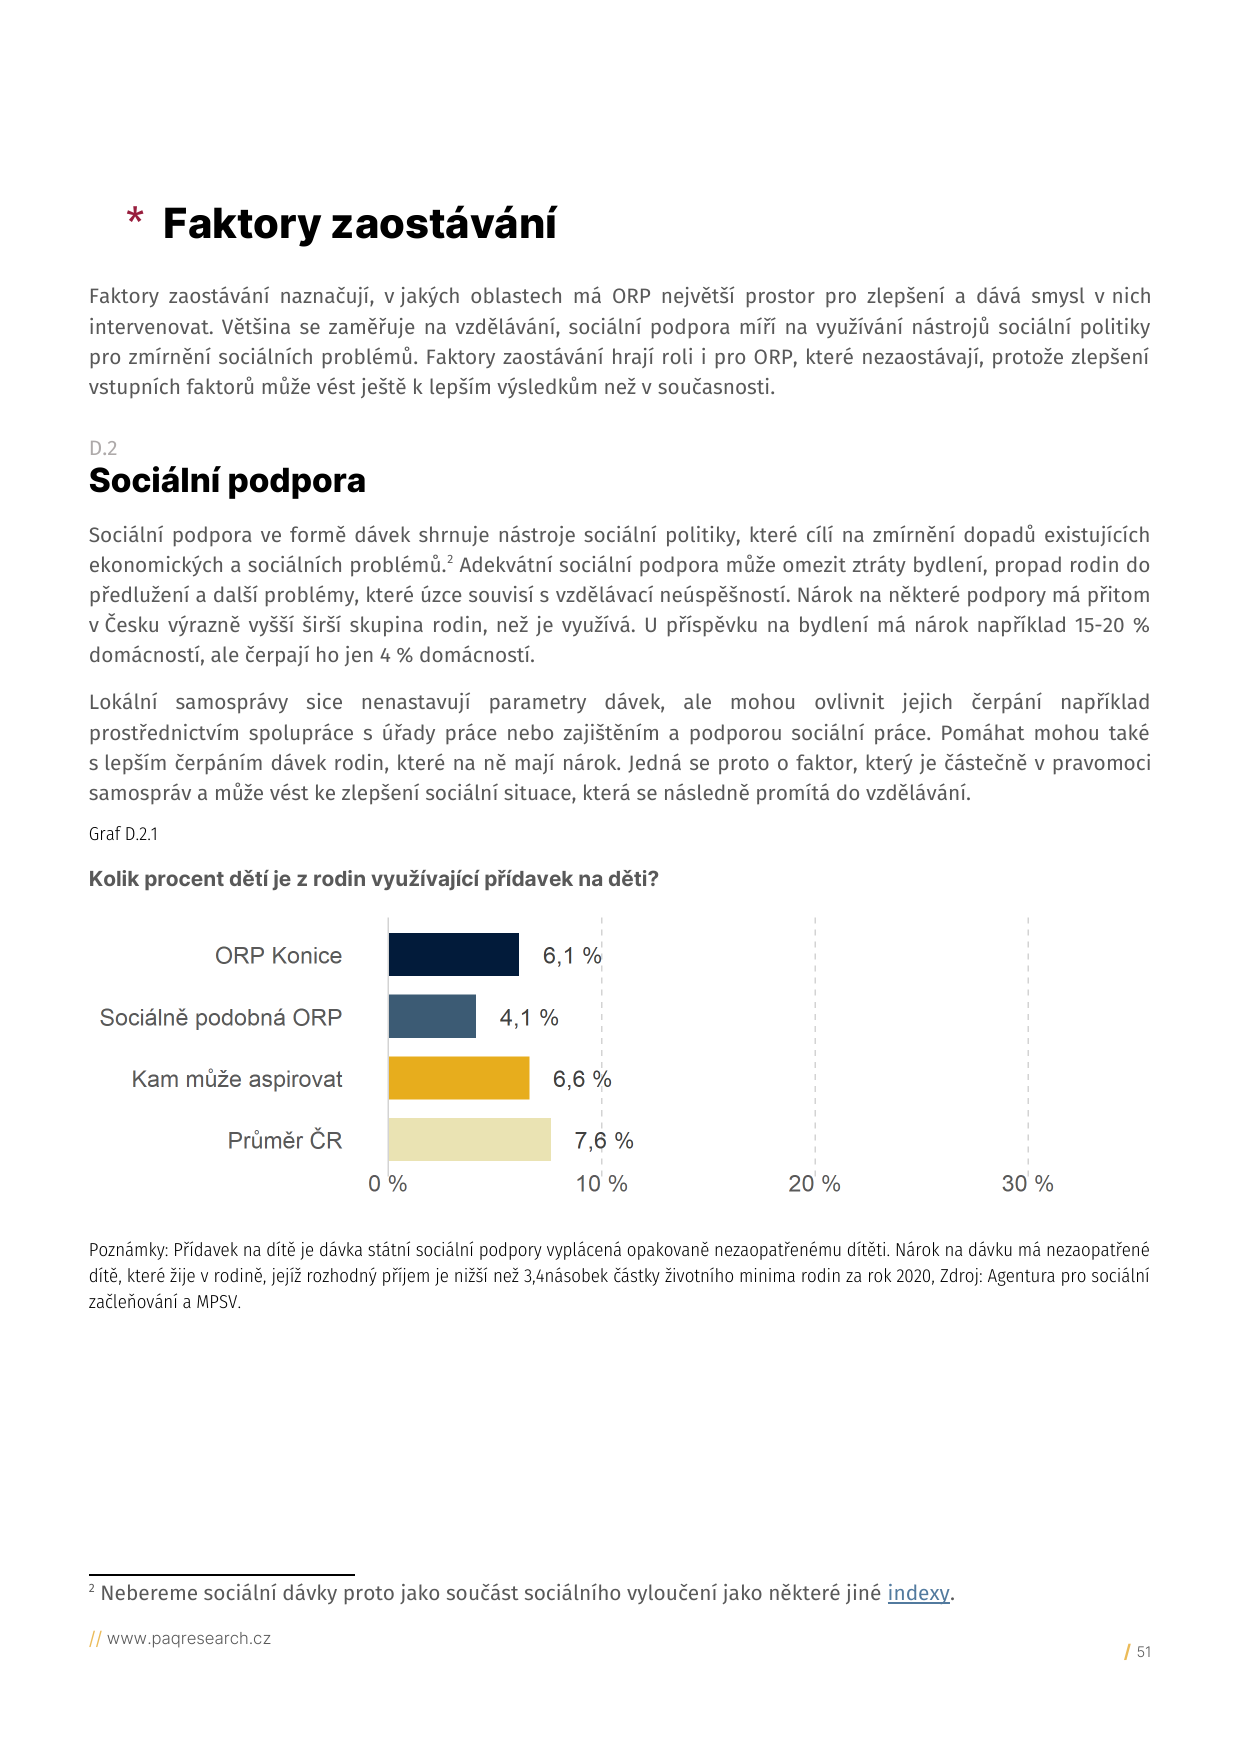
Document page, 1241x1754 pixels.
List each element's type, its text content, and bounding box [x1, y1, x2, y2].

text Faktory zaostávání naznačují, v jakých oblastech má ORP největší prostor pro zlepšení a dává smysl v nich intervenovat. Většina se zaměřuje na vzdělávání, sociální podpora míří na využívání nástrojů sociální politiky pro zmírnění sociálních problémů. Faktory zaostávání hrají roli i pro ORP, které nezaostávají, protože zlepšení vstupních faktorů může vést ještě k lepším výsledkům než v současnosti. [89, 279, 1152, 400]
text Lokální samosprávy sice nenastavují parametry dávek, ale mohou ovlivnit jejich čerpání například prostřednictvím spolupráce s úřady práce nebo zajištěním a podporou sociální práce. Pomáhat mohou také s lepším čerpáním dávek rodin, které na ně mají nárok. Jedná se proto o faktor, který je částečně v pravomoci samospráv a může vést ke zlepšení sociální situace, která se následně promítá do vzdělávání. [89, 685, 1152, 806]
text D.2 [89, 430, 1152, 461]
text Poznámky: Přídavek na dítě je dávka státní sociální podpory vyplácená opakovaně nezaopatřenému dítěti. Nárok na dávku má nezaopatřené dítě, které žije v rodině, jejíž rozhodný příjem je nižší než 3,4násobek částky životního minima rodin za rok 2020, Zdroj: Agentura pro sociální začleňování a MPSV. [89, 1239, 1152, 1313]
subtitle Sociální podpora [89, 461, 1152, 501]
text Graf D.2.1 [89, 822, 1152, 845]
picture [88, 891, 1139, 1223]
subtitle Faktory zaostávání [126, 198, 1152, 249]
text Kolik procent dětí je z rodin využívající přídavek na děti? [89, 861, 1152, 891]
text Sociální podpora ve formě dávek shrnuje nástroje sociální politiky, které cílí na zmírnění dopadů existujících ekonomických a sociálních problémů. Adekvátní sociální podpora může omezit ztráty bydlení, propad rodin do předlužení a další problémy, které úzce souvisí s vzdělávací neúspěšností. Nárok na některé podpory má přitom v Česku výrazně vyšší širší skupina rodin, než je využívá. U příspěvku na bydlení má nárok například 15-20 % domácností, ale čerpají ho jen 4 % domácností. [89, 517, 1152, 668]
